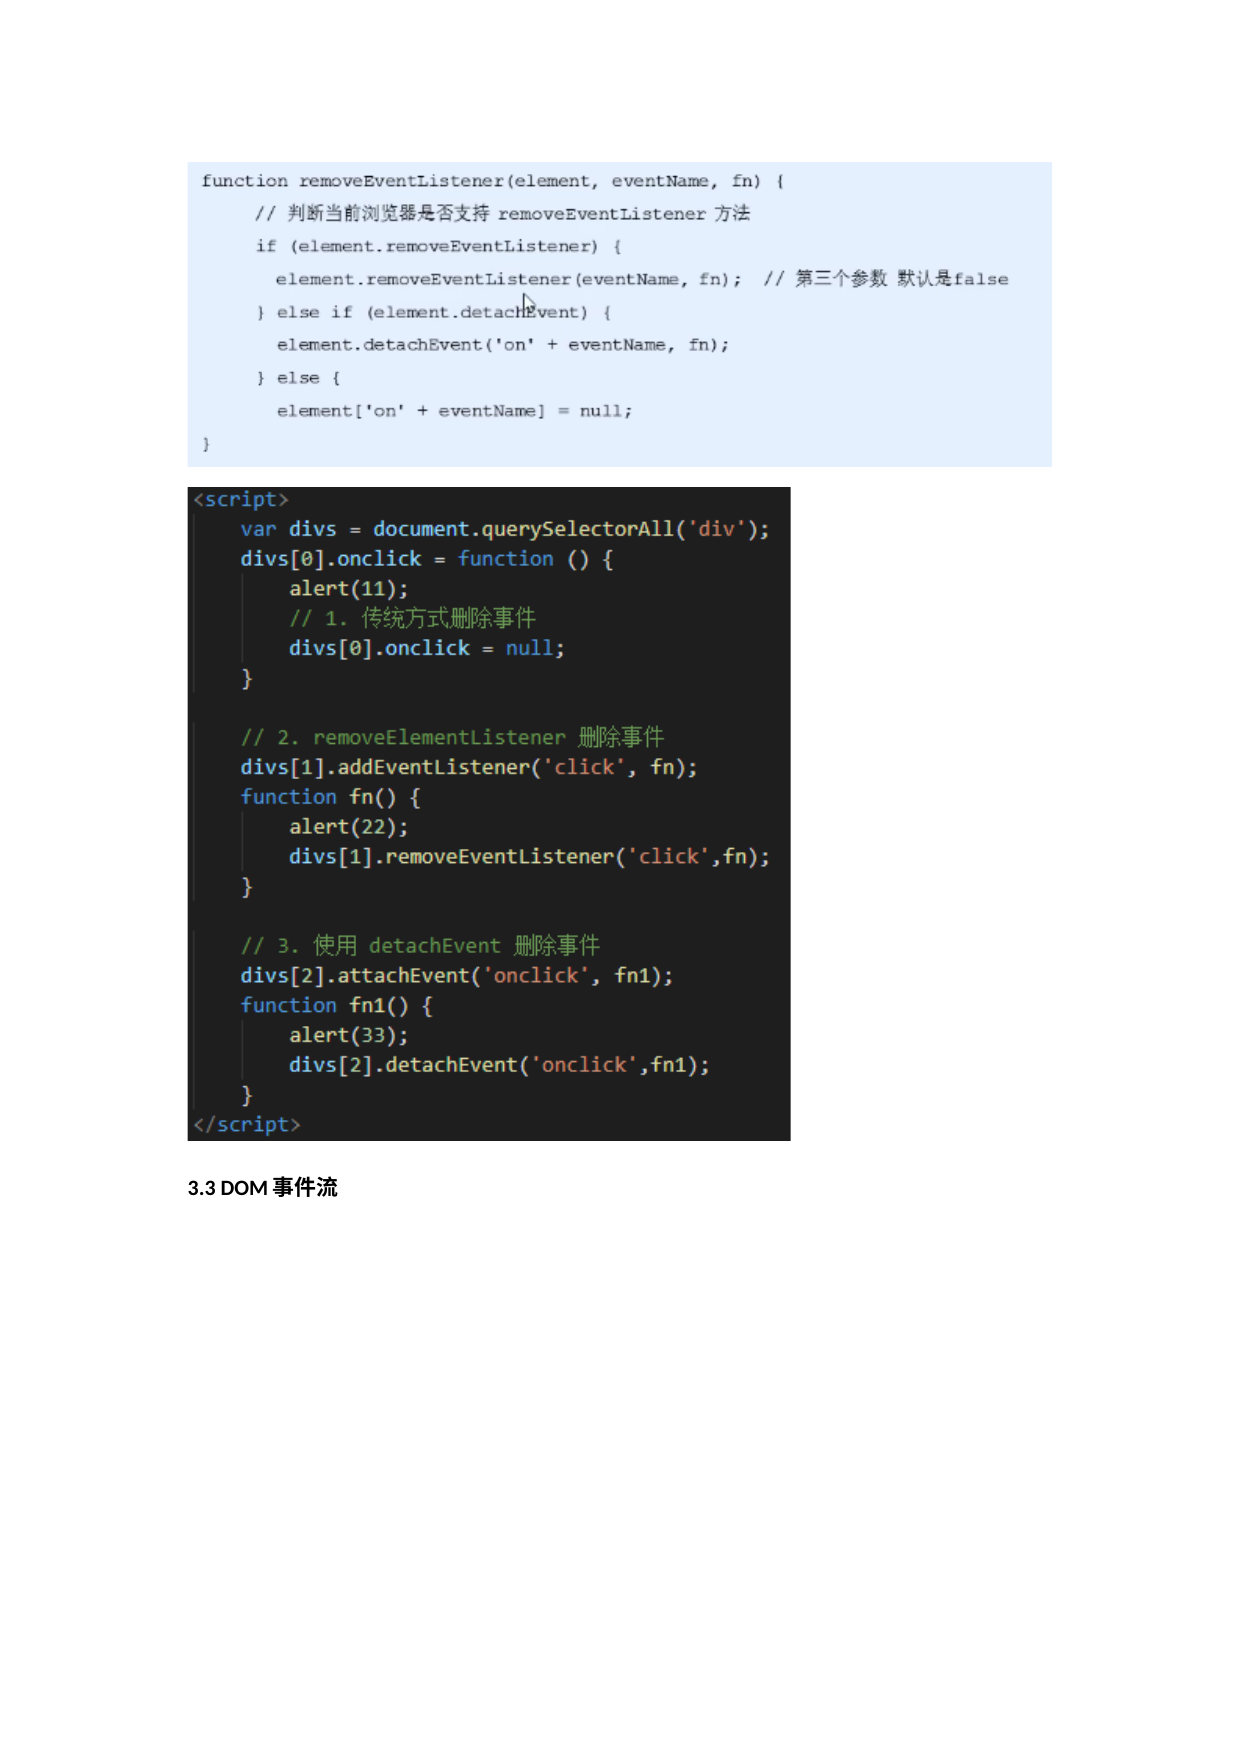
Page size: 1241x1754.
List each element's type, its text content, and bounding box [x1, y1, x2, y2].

list 3.3 DOM事件流 [187, 1169, 1053, 1202]
picture [187, 162, 1053, 467]
picture [187, 487, 791, 1141]
